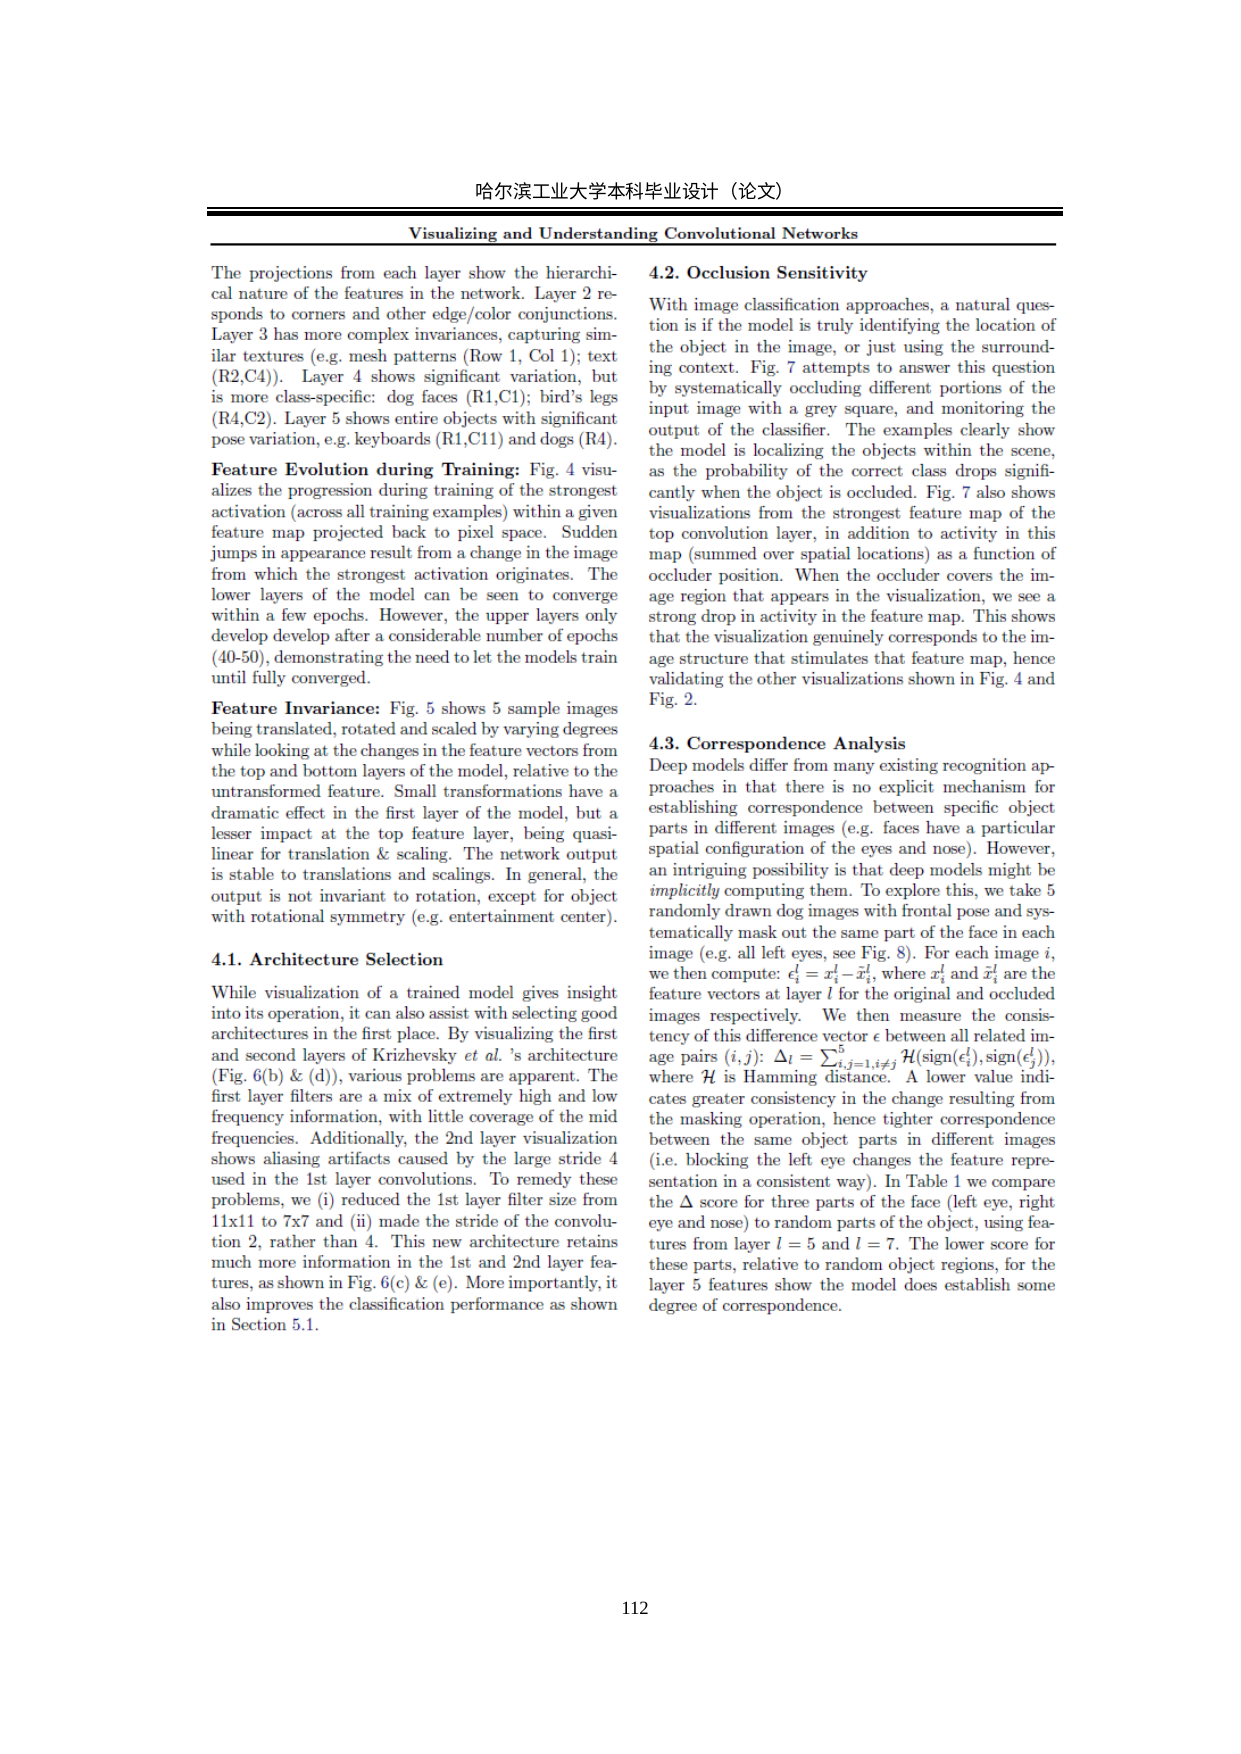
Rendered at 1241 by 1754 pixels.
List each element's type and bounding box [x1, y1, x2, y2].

picture [206, 224, 1063, 1336]
